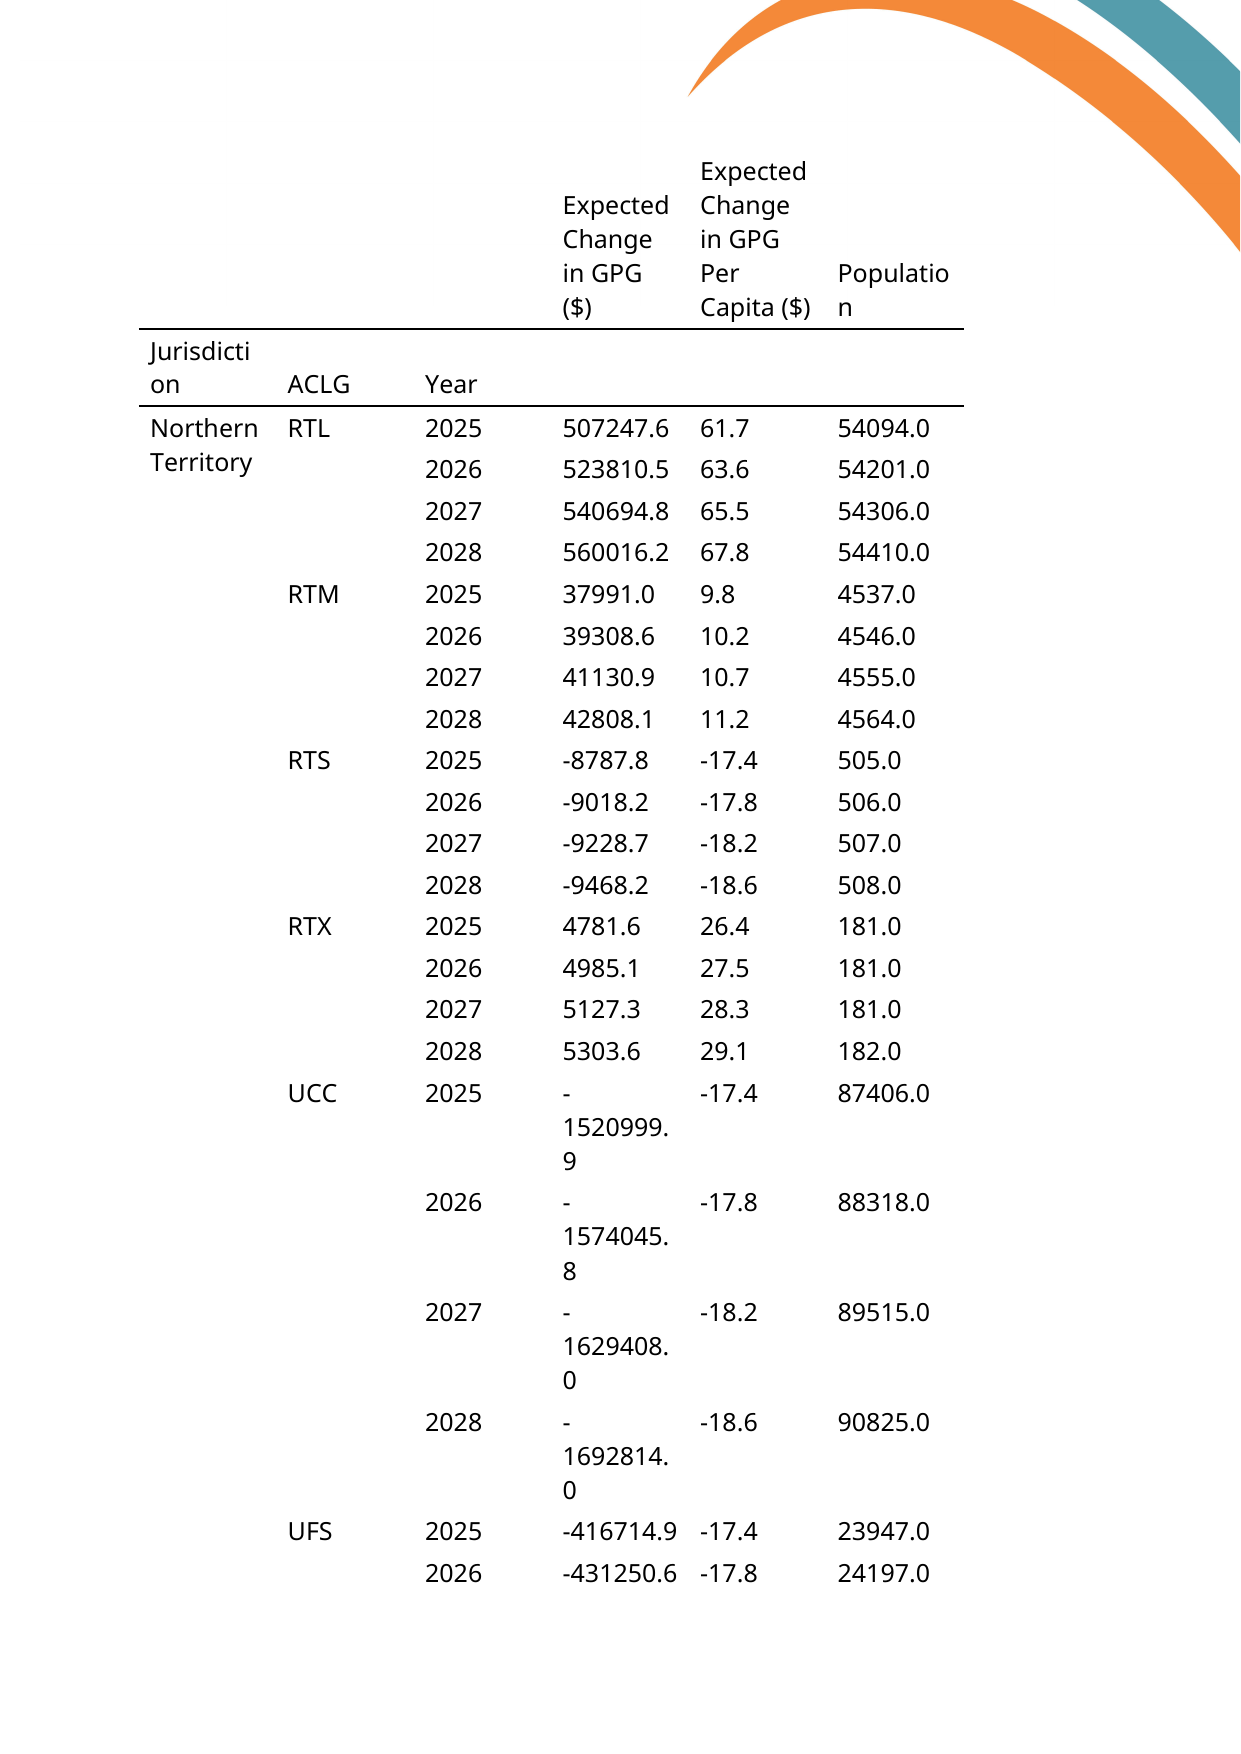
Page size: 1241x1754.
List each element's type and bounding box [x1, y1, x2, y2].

picture [19, 0, 1241, 306]
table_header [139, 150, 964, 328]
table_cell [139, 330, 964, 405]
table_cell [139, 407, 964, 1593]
